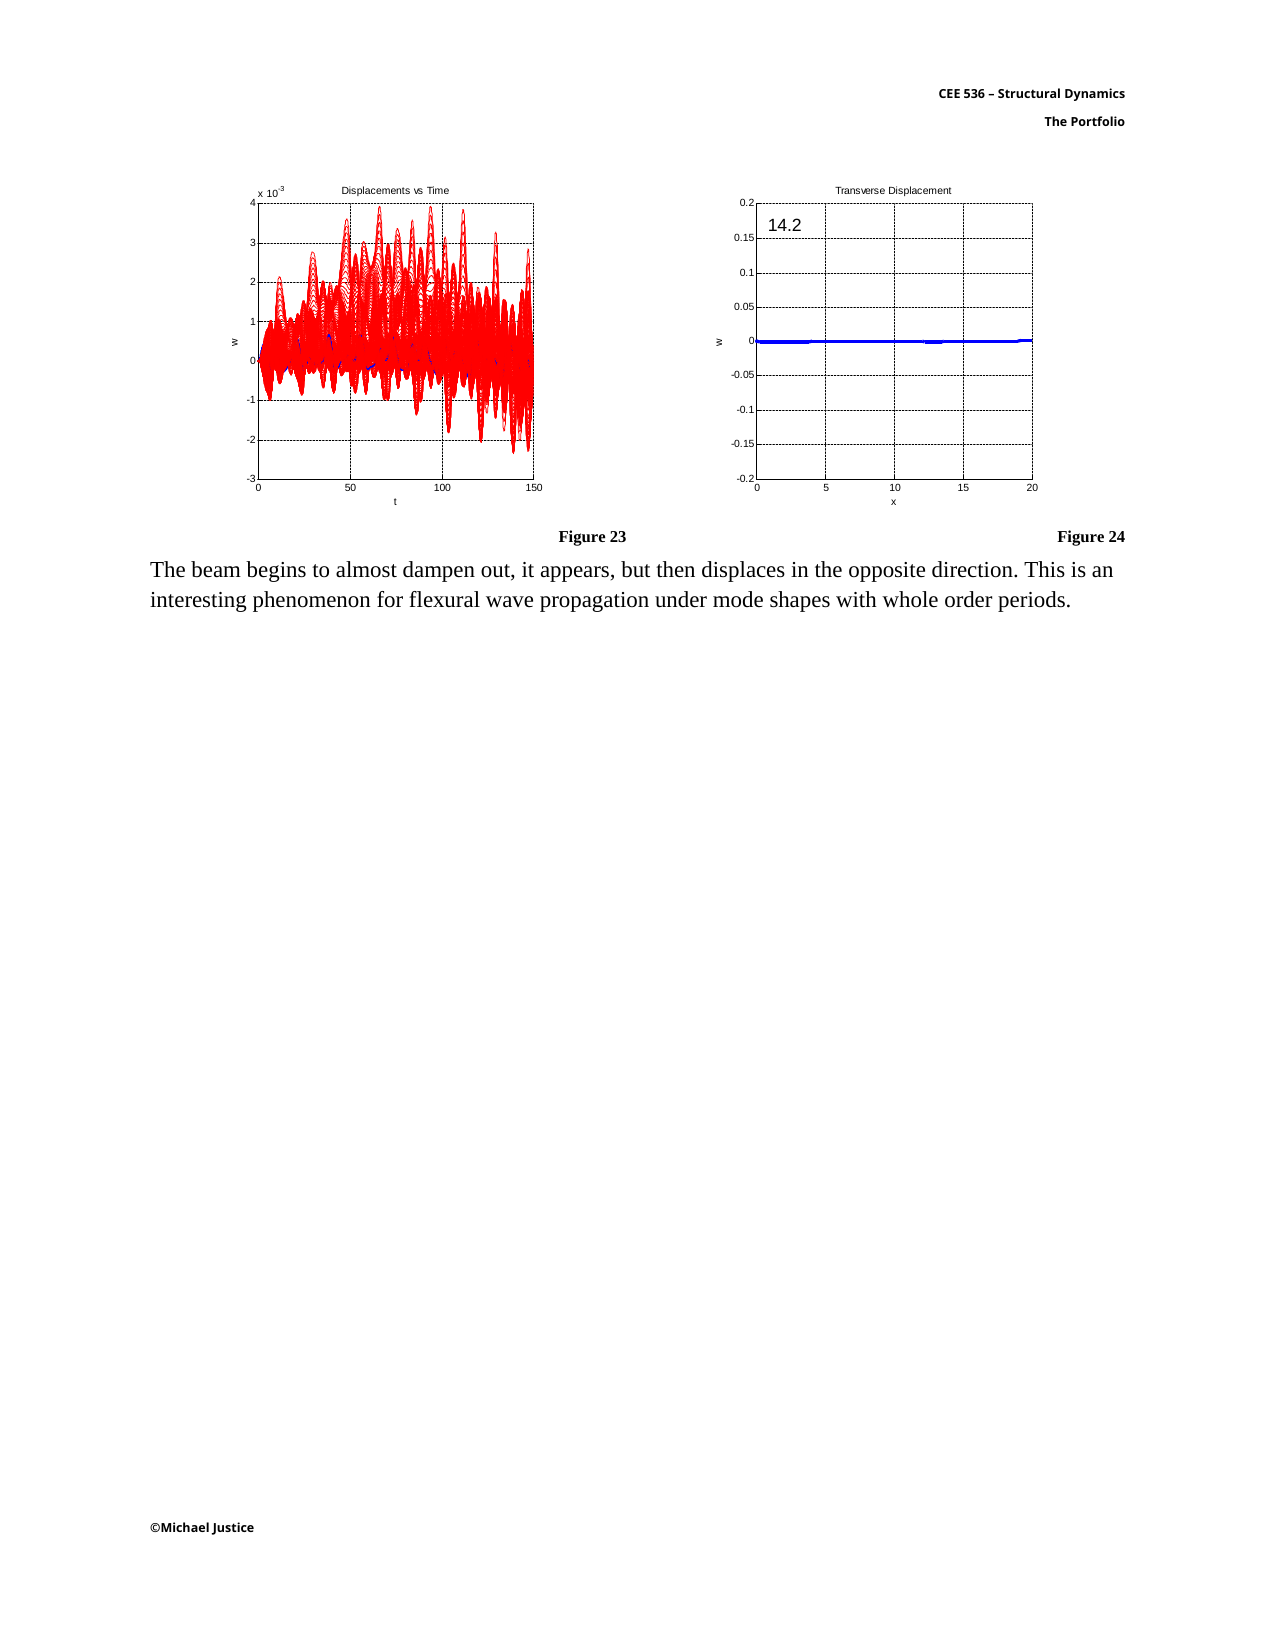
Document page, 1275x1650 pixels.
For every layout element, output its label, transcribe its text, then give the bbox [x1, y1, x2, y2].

table_header [139, 169, 637, 516]
table_header [638, 169, 1136, 516]
table_cell Figure 24 [638, 516, 1136, 546]
text The beam begins to almost dampen out, it appears, but then displaces in the opposite direction. This is an interesting phenomenon for flexural wave propagation under mode shapes with whole order periods. [150, 556, 1125, 613]
table_cell Figure 23 [139, 516, 637, 546]
